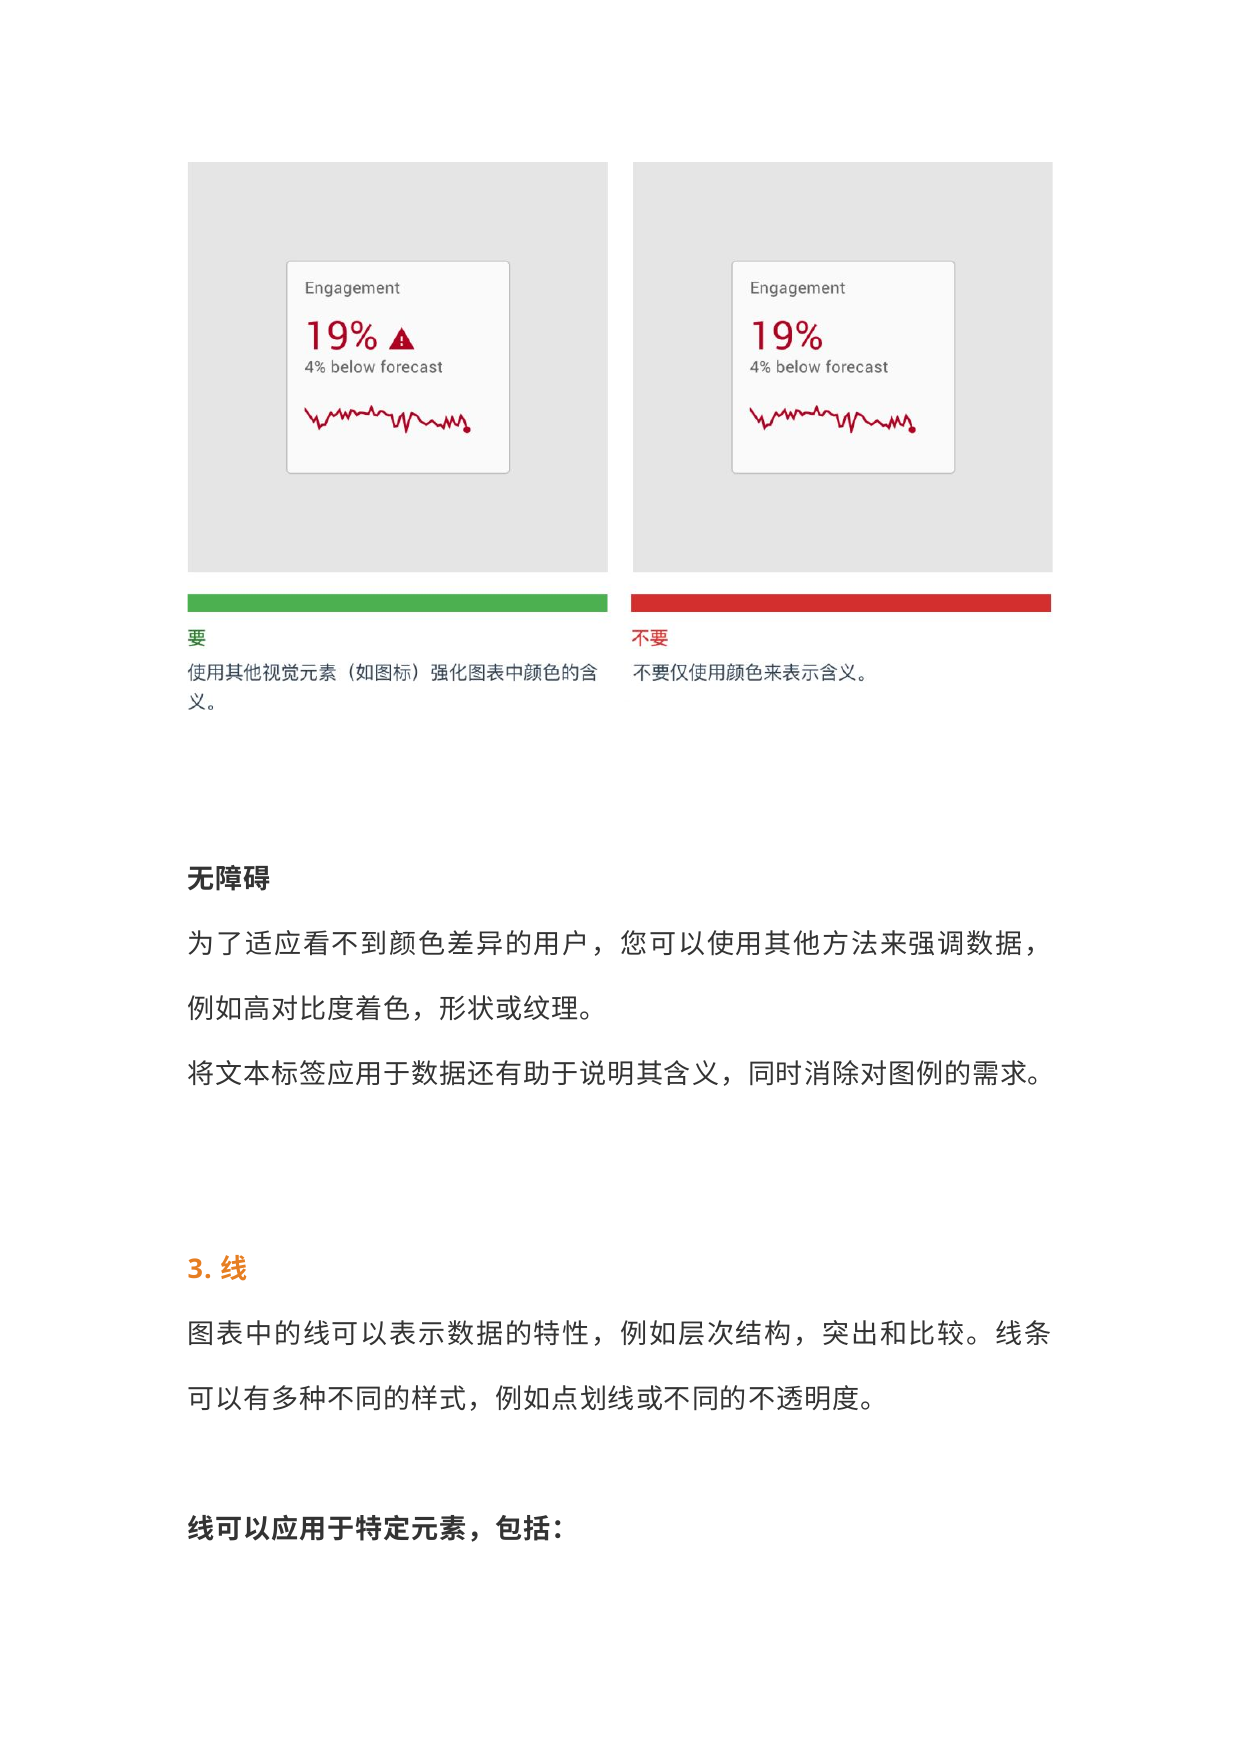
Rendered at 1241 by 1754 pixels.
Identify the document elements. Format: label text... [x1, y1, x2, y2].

text 为了适应看不到颜色差异的用户，您可以使用其他方法来强调数据，例如高对比度着色，形状或纹理。 [187, 909, 1053, 1039]
picture [187, 162, 1053, 710]
text 图表中的线可以表示数据的特性，例如层次结构，突出和比较。线条可以有多种不同的样式，例如点划线或不同的不透明度。 [187, 1299, 1053, 1429]
text 3. 线 [187, 1234, 1053, 1299]
text 线可以应用于特定元素，包括： [187, 1494, 1053, 1559]
text 将文本标签应用于数据还有助于说明其含义，同时消除对图例的需求。 [187, 1039, 1053, 1104]
text 无障碍 [187, 844, 1053, 909]
